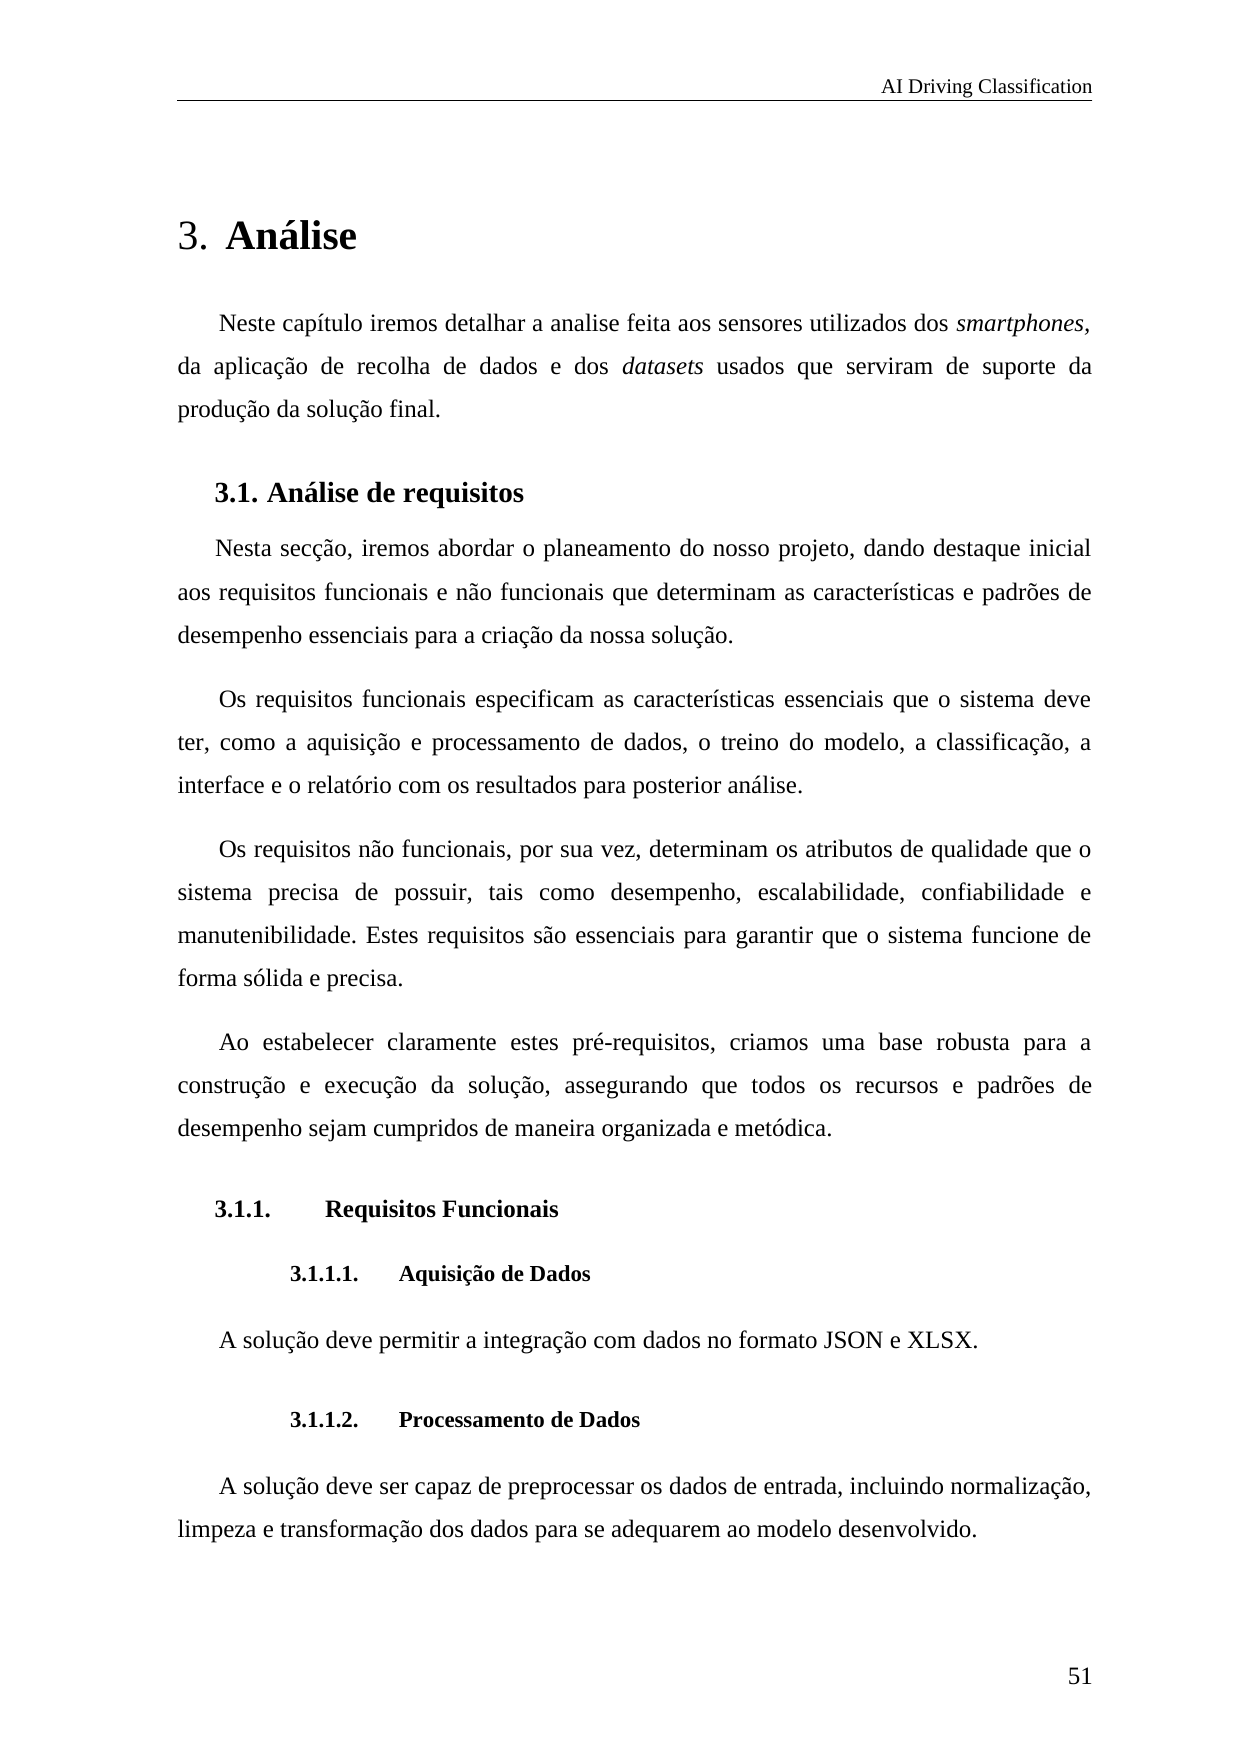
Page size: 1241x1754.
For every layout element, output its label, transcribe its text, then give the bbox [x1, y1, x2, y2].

subtitle Análise de requisitos [214, 475, 1092, 508]
subtitle Requisitos Funcionais [214, 1194, 1092, 1223]
text Nesta secção, iremos abordar o planeamento do nosso projeto, dando destaque inicial aos requisitos funcionais e não funcionais que determinam as características e padrões de desempenho essenciais para a criação da nossa solução. [177, 533, 1092, 648]
text Os requisitos funcionais especificam as características essenciais que o sistema deve ter, como a aquisição e processamento de dados, o treino do modelo, a classificação, a interface e o relatório com os resultados para posterior análise. [177, 684, 1092, 799]
text Neste capítulo iremos detalhar a analise feita aos sensores utilizados dos smartphones, da aplicação de recolha de dados e dos datasets usados que serviram de suporte da produção da solução final. [177, 308, 1092, 423]
text A solução deve ser capaz de preprocessar os dados de entrada, incluindo normalização, limpeza e transformação dos dados para se adequarem ao modelo desenvolvido. [177, 1471, 1092, 1543]
text A solução deve permitir a integração com dados no formato JSON e XLSX. [177, 1326, 1092, 1354]
subtitle Aquisição de Dados [290, 1260, 1092, 1287]
text Ao estabelecer claramente estes pré-requisitos, criamos uma base robusta para a construção e execução da solução, assegurando que todos os recursos e padrões de desempenho sejam cumpridos de maneira organizada e metódica. [177, 1027, 1092, 1142]
text Os requisitos não funcionais, por sua vez, determinam os atributos de qualidade que o sistema precisa de possuir, tais como desempenho, escalabilidade, confiabilidade e manutenibilidade. Estes requisitos são essenciais para garantir que o sistema funcione de forma sólida e precisa. [177, 834, 1092, 992]
subtitle Processamento de Dados [290, 1406, 1092, 1433]
subtitle Análise [177, 210, 1092, 258]
